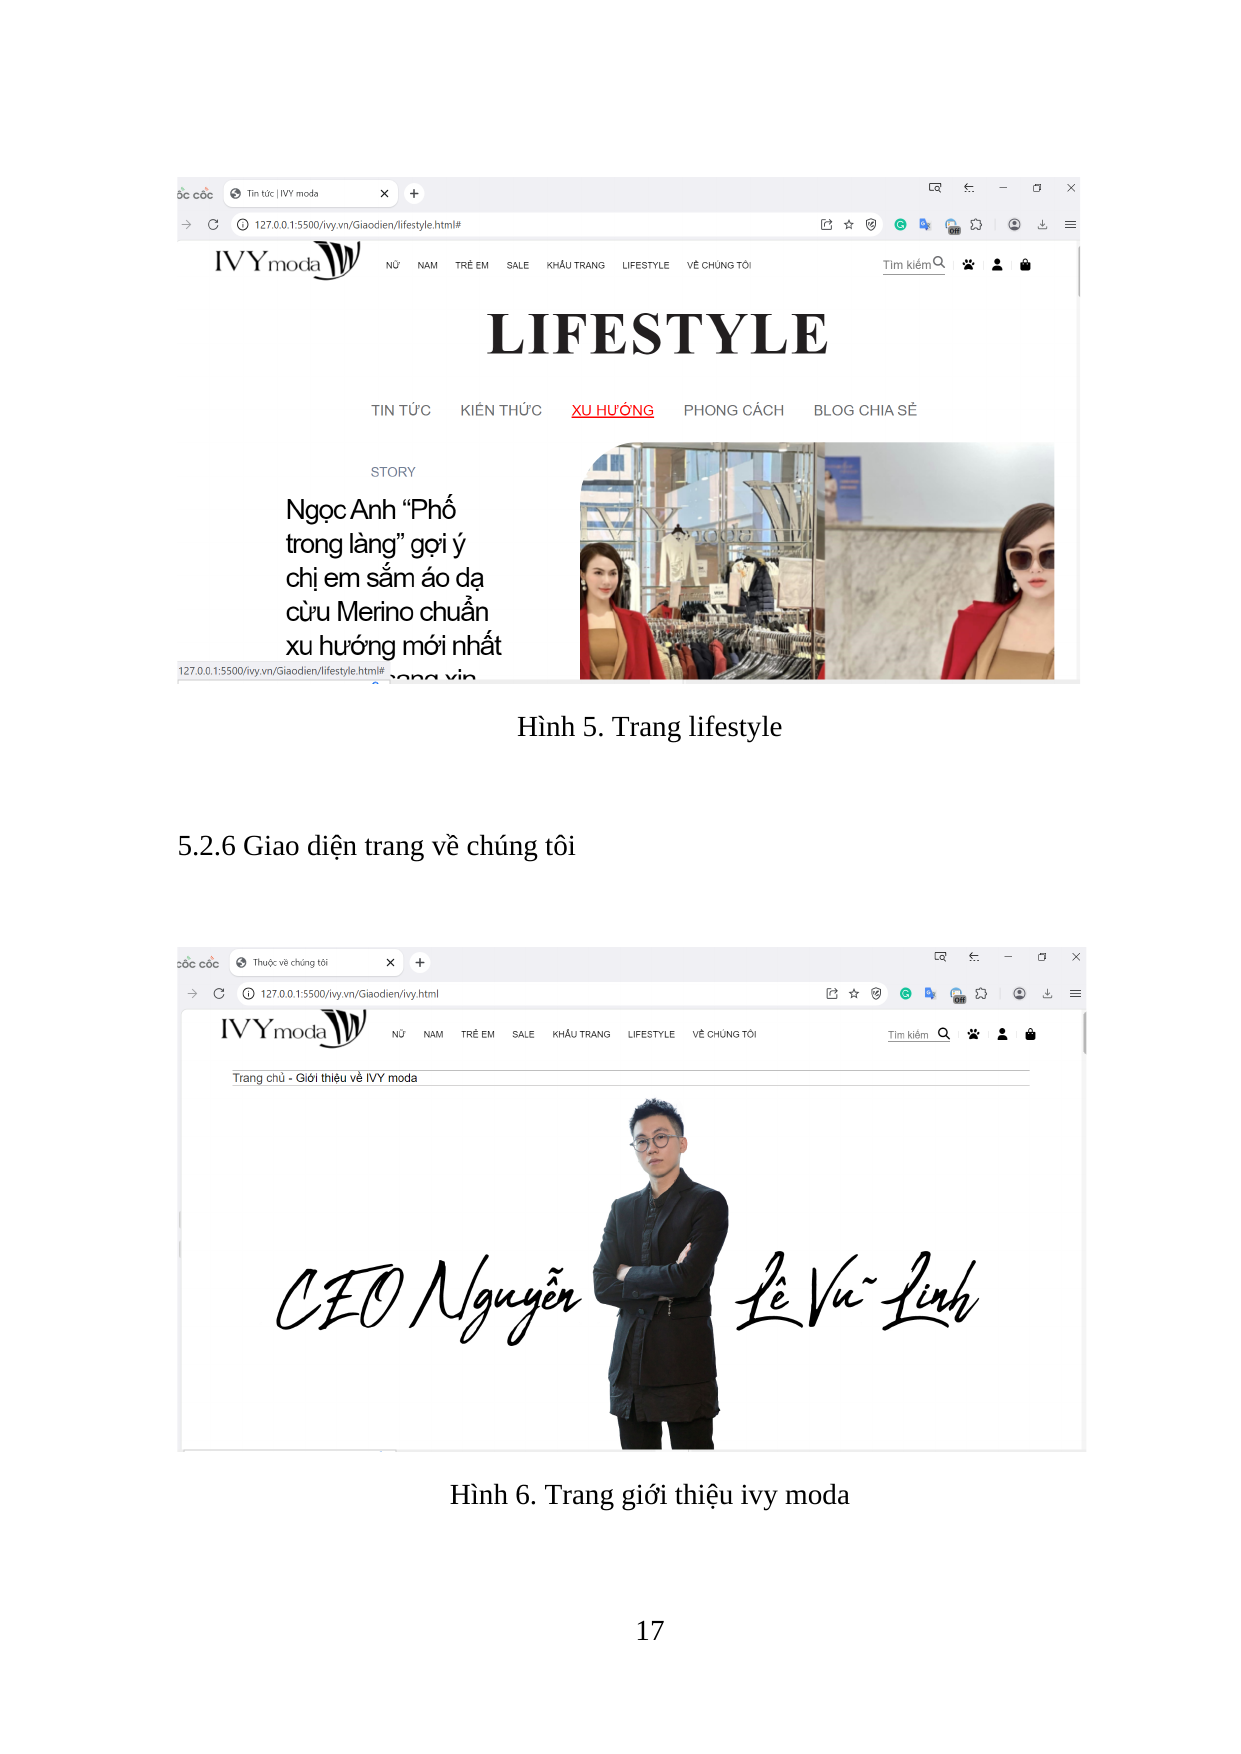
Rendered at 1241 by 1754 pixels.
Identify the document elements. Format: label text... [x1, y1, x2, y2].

picture [177, 177, 1081, 684]
text Hình 5. Trang lifestyle [177, 709, 1122, 743]
text 5.2.6 Giao diện trang về chúng tôi [177, 828, 1122, 862]
text Hình 6. Trang giới thiệu ivy moda [177, 1477, 1122, 1511]
picture [177, 947, 1087, 1452]
